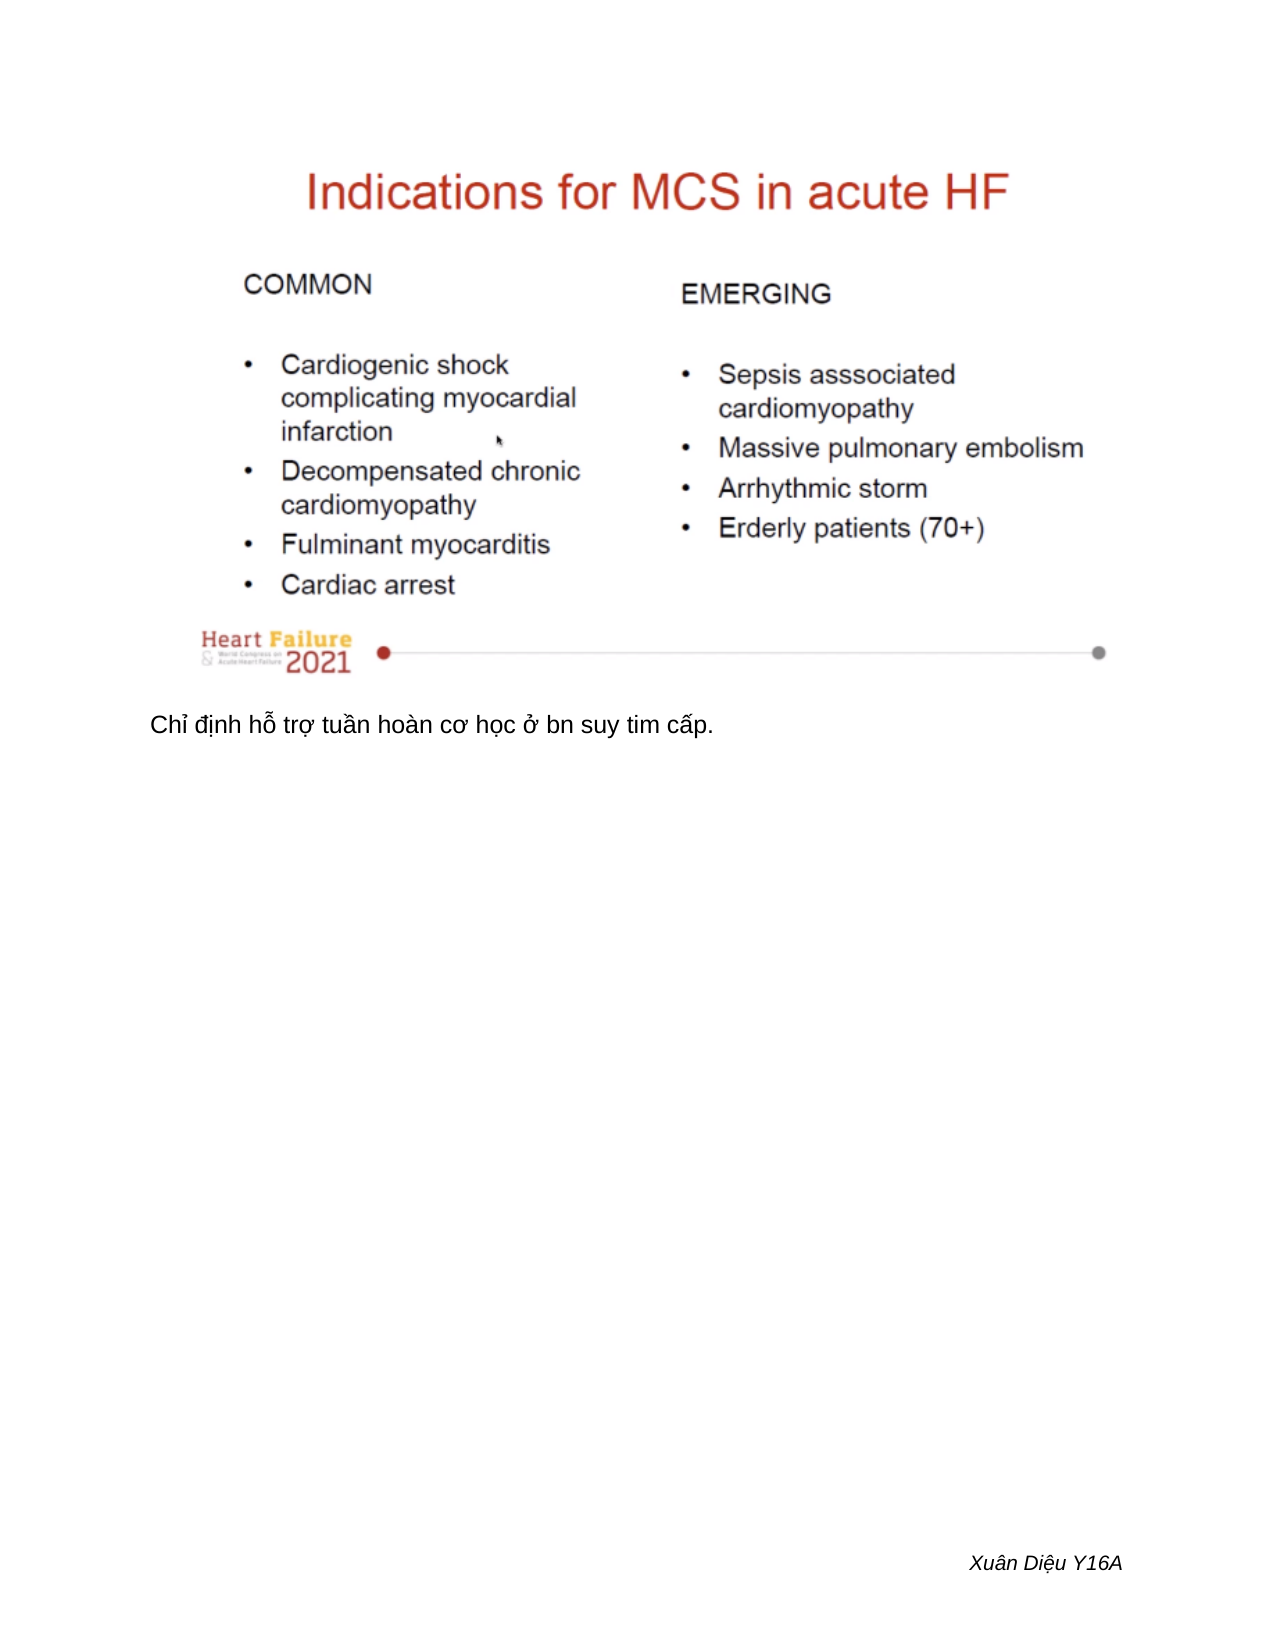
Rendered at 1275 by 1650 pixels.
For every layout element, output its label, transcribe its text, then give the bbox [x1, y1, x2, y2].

text Chỉ định hỗ trợ tuần hoàn cơ học ở bn suy tim cấp. [150, 710, 1125, 738]
picture [150, 150, 1125, 691]
